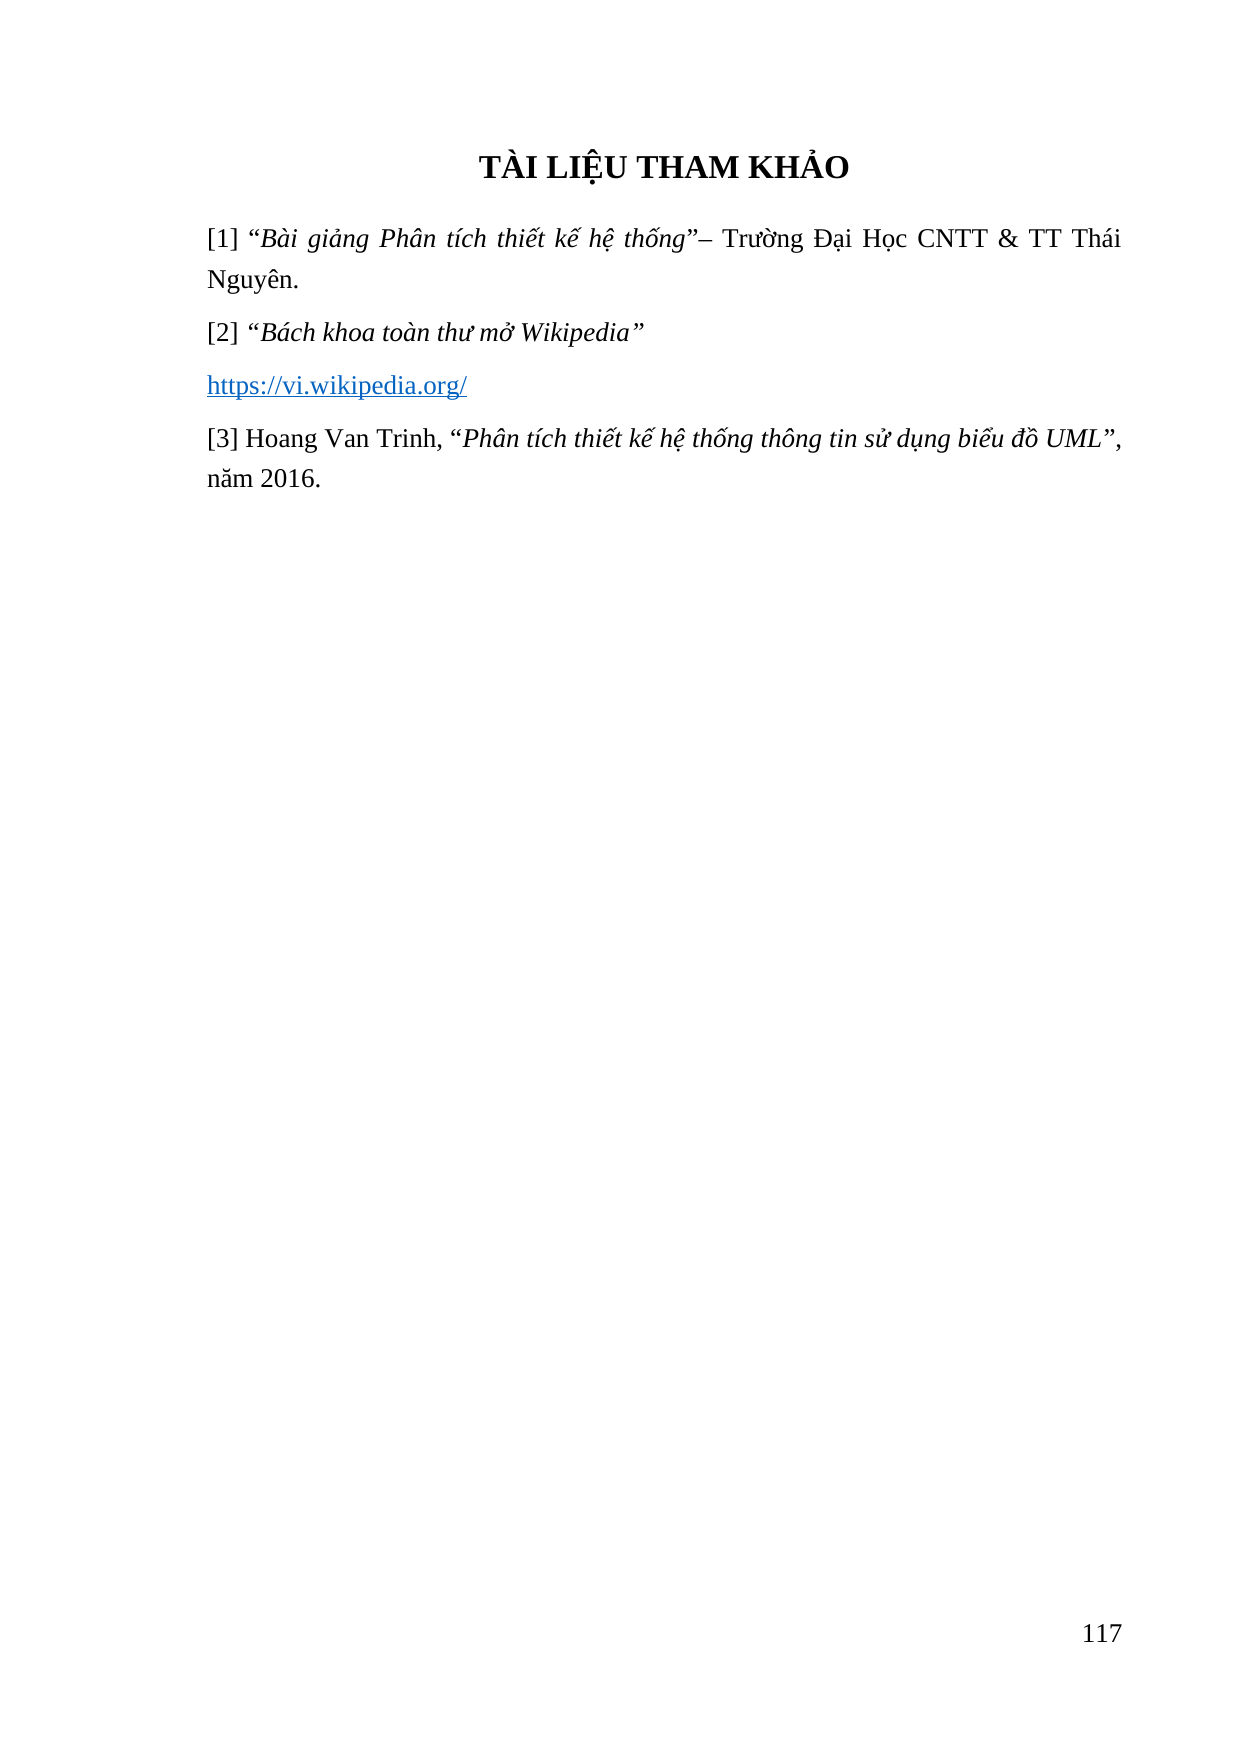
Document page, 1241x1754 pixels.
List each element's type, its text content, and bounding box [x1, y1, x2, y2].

text [3] Hoang Van Trinh, “Phân tích thiết kế hệ thống thông tin sử dụng biểu đồ UML”, năm 2016. [207, 422, 1122, 493]
subtitle TÀI LIỆU THAM KHẢO [207, 148, 1122, 186]
text https://vi.wikipedia.org/ [207, 369, 1122, 400]
text [1] “Bài giảng Phân tích thiết kế hệ thống”– Trường Đại Học CNTT & TT Thái Nguyên. [207, 222, 1122, 294]
text [2] “Bách khoa toàn thư mở Wikipedia” [207, 316, 1122, 347]
